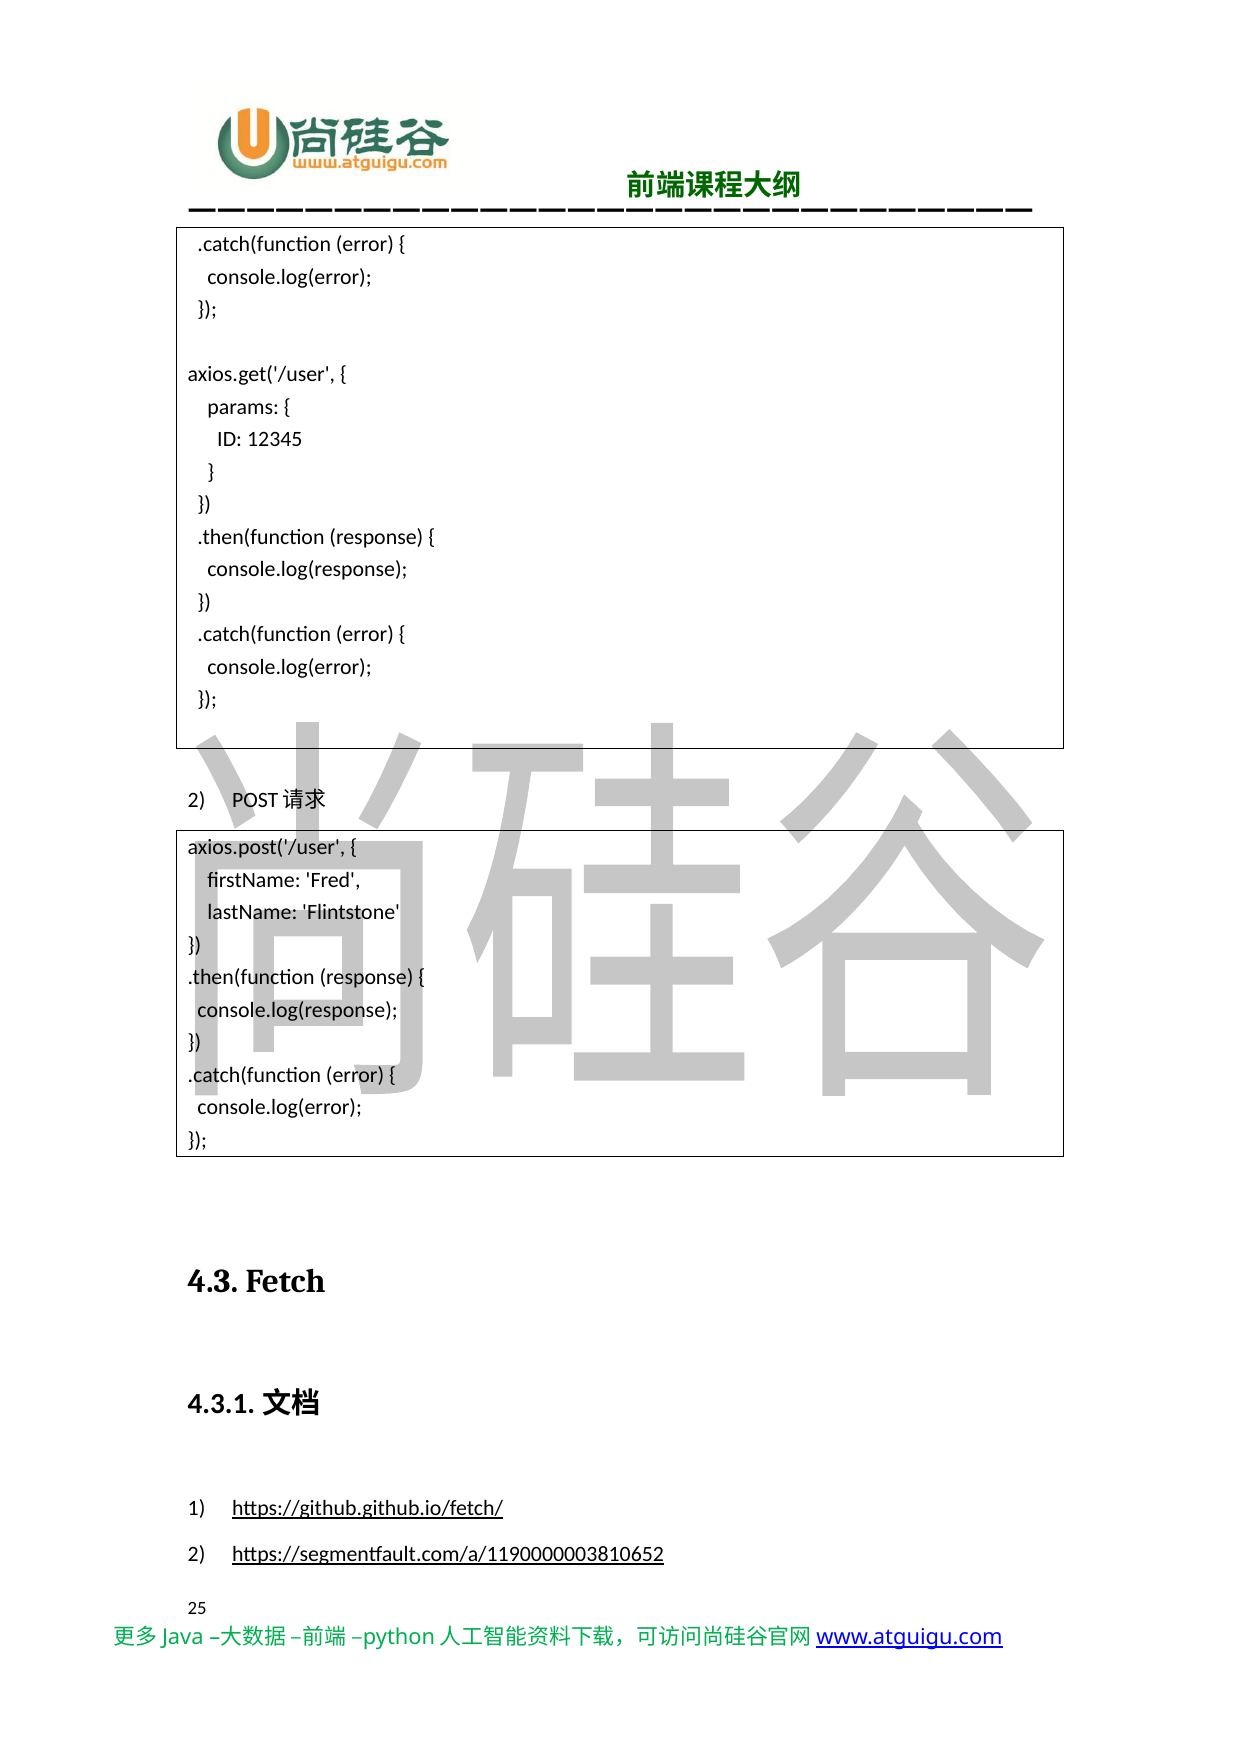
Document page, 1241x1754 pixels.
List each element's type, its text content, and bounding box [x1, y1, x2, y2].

subtitle 4.3. Fetch [187, 1249, 1053, 1314]
picture [187, 88, 479, 195]
table_header axios.post('/user', { firstName: 'Fred', lastName: 'Flintstone' }) .then(function (response) { console.log(response); }) .catch(function (error) { console.log(error); }); [177, 831, 1063, 1156]
list https://segmentfault.com/a/1190000003810652 [187, 1537, 1053, 1570]
list https://github.github.io/fetch/ [187, 1492, 1053, 1524]
subtitle 4.3.1. 文档 [187, 1369, 1053, 1434]
list POST请求 [187, 781, 1053, 814]
